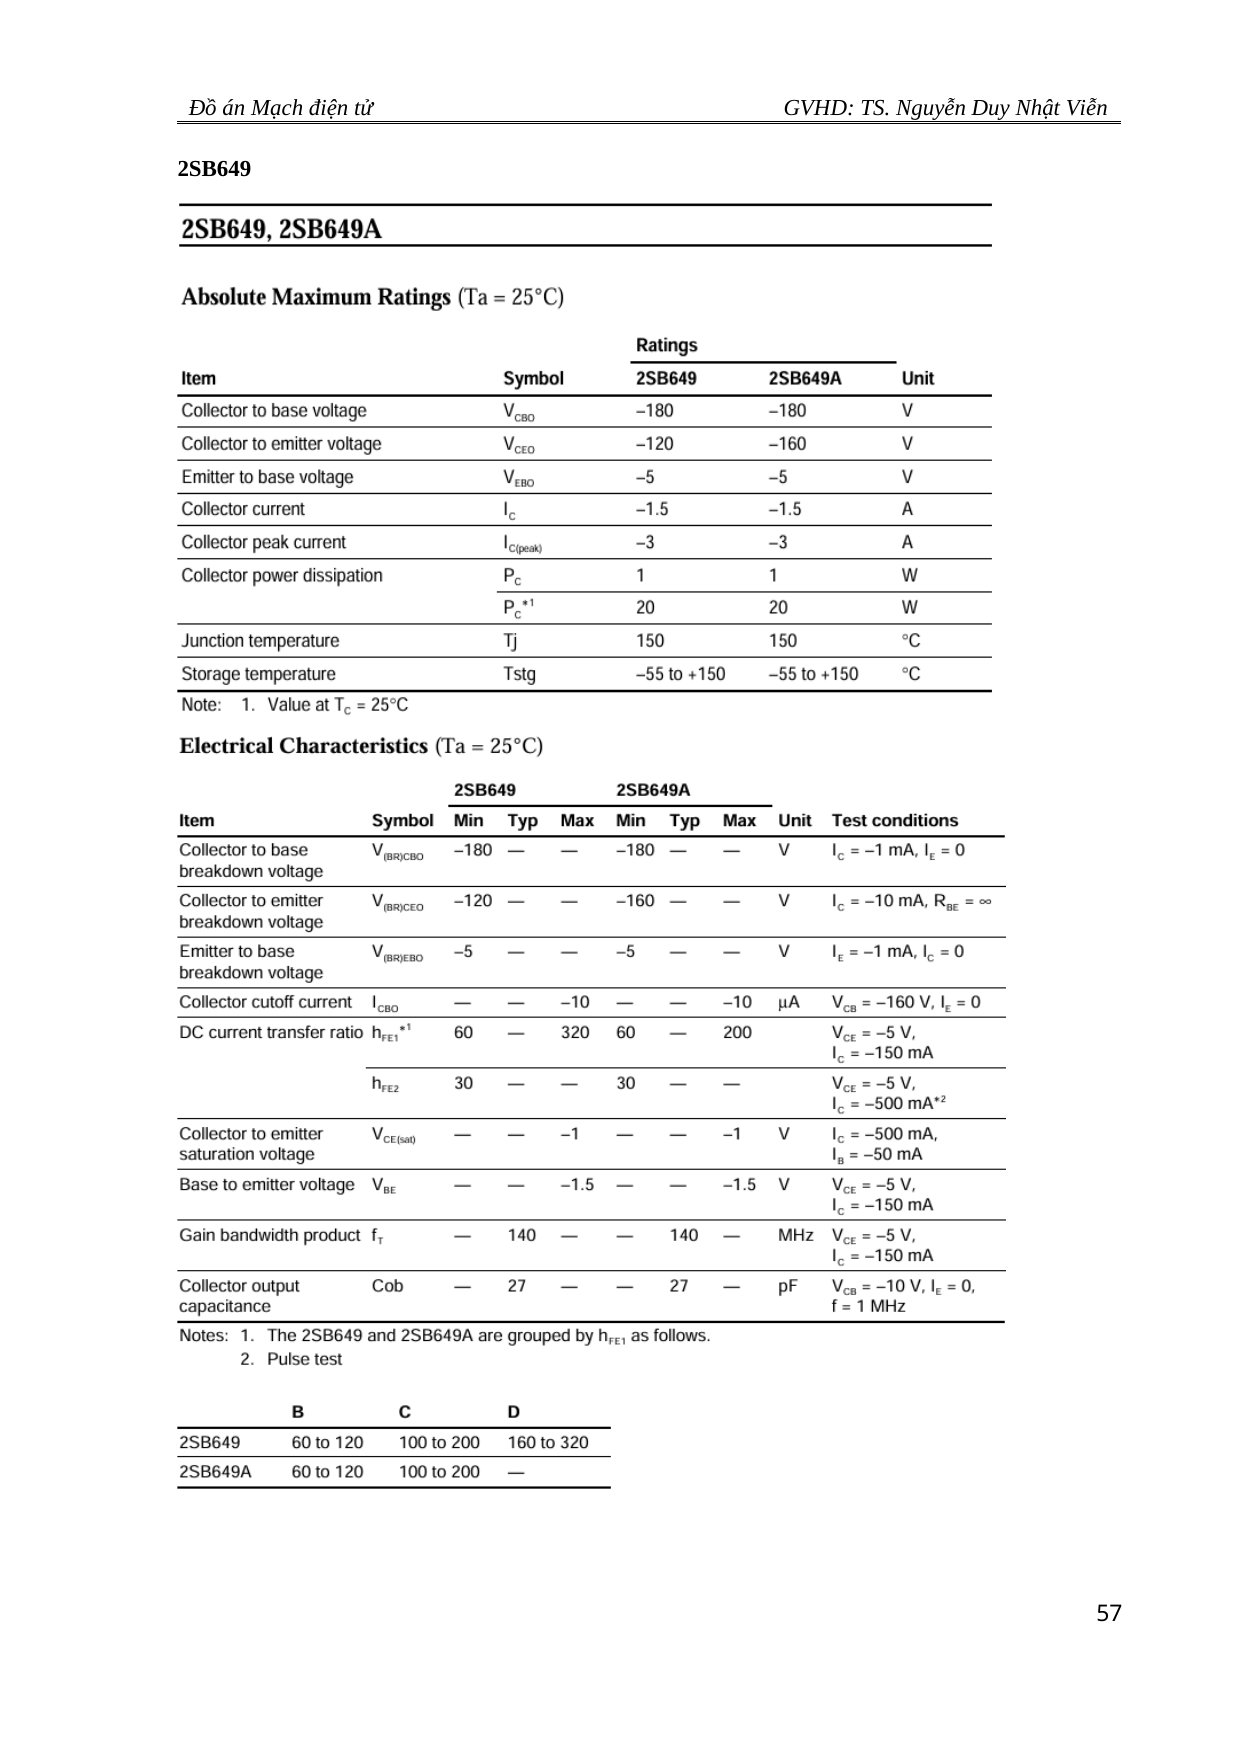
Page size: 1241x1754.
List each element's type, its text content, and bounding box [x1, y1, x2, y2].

picture [177, 735, 1006, 1491]
text 2SB649 [177, 155, 1122, 182]
picture [177, 200, 1001, 717]
